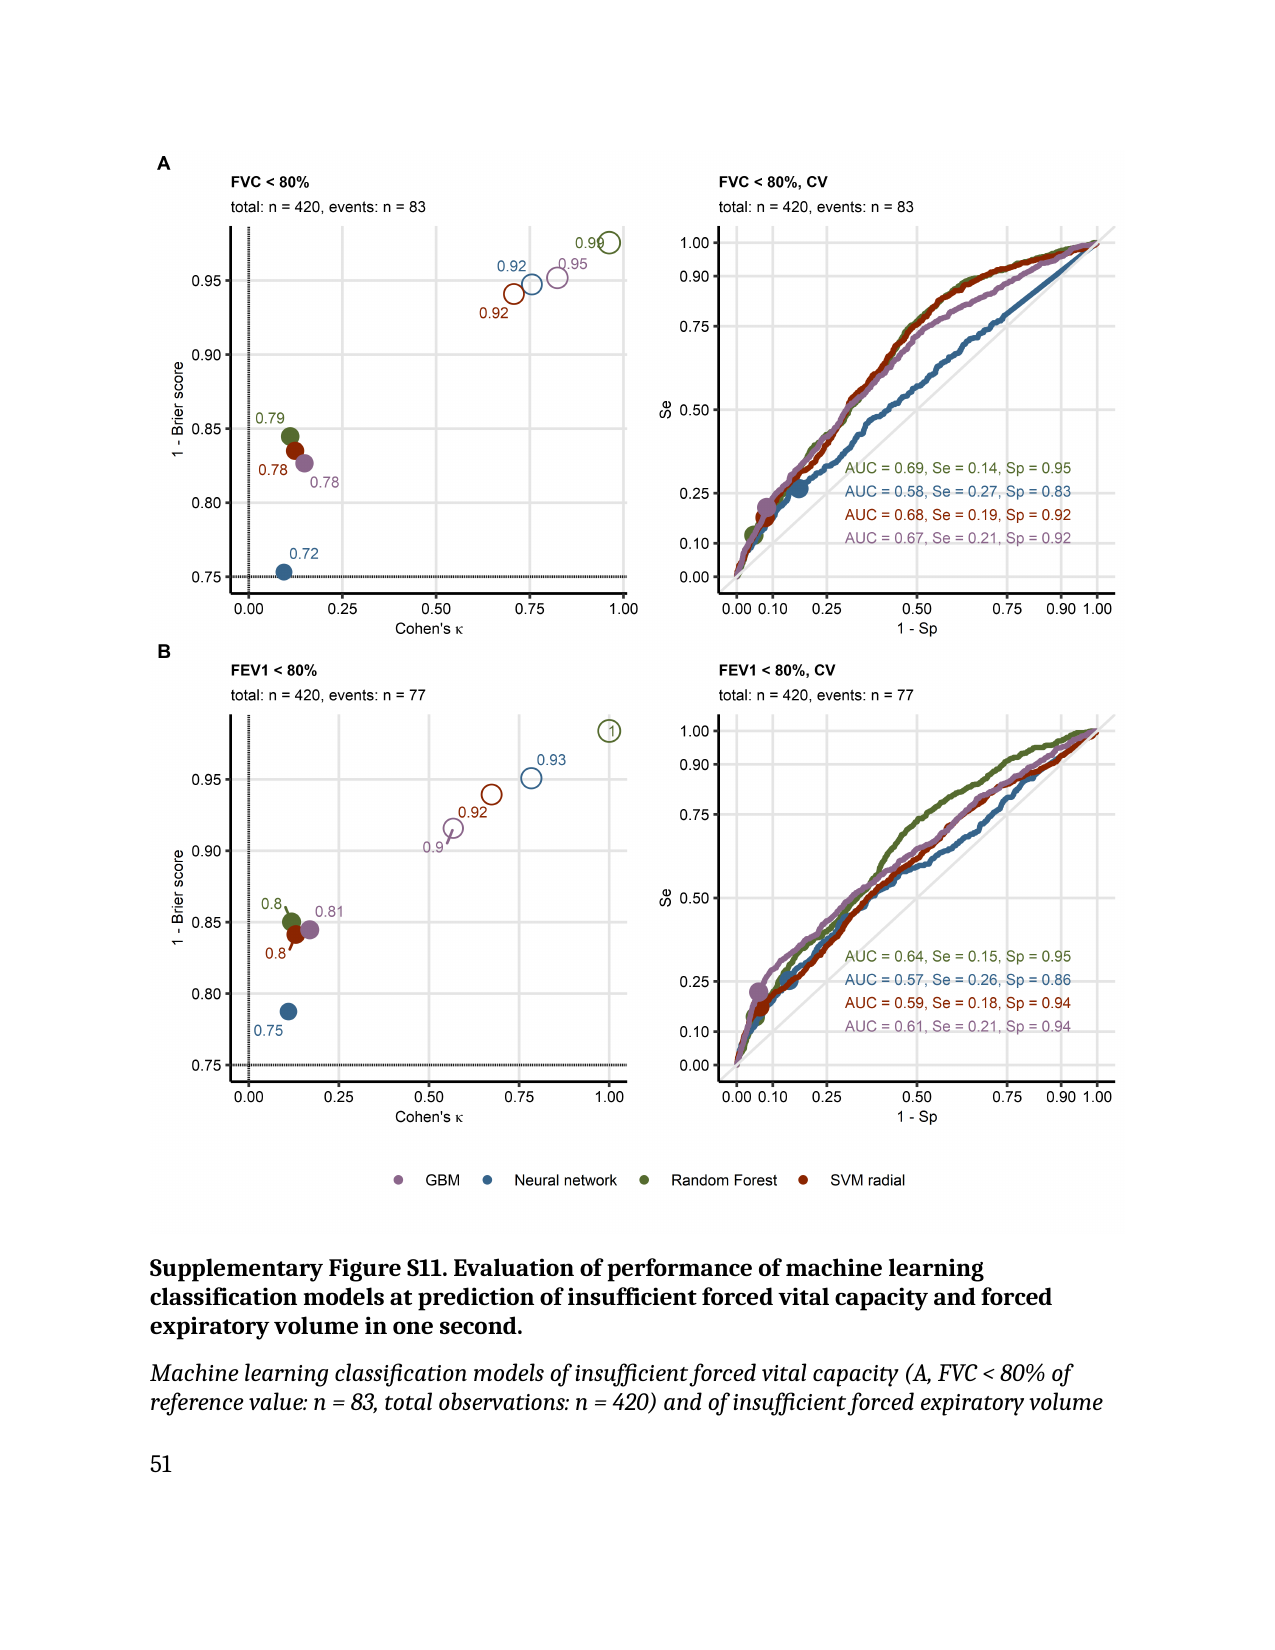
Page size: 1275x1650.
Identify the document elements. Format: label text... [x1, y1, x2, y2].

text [150, 1359, 1125, 1417]
text Supplementary Figure S11. Evaluation of performance of machine learning classification models at prediction of insufficient forced vital capacity and forced expiratory volume in one second. [150, 1254, 1125, 1340]
picture [150, 150, 1125, 1234]
